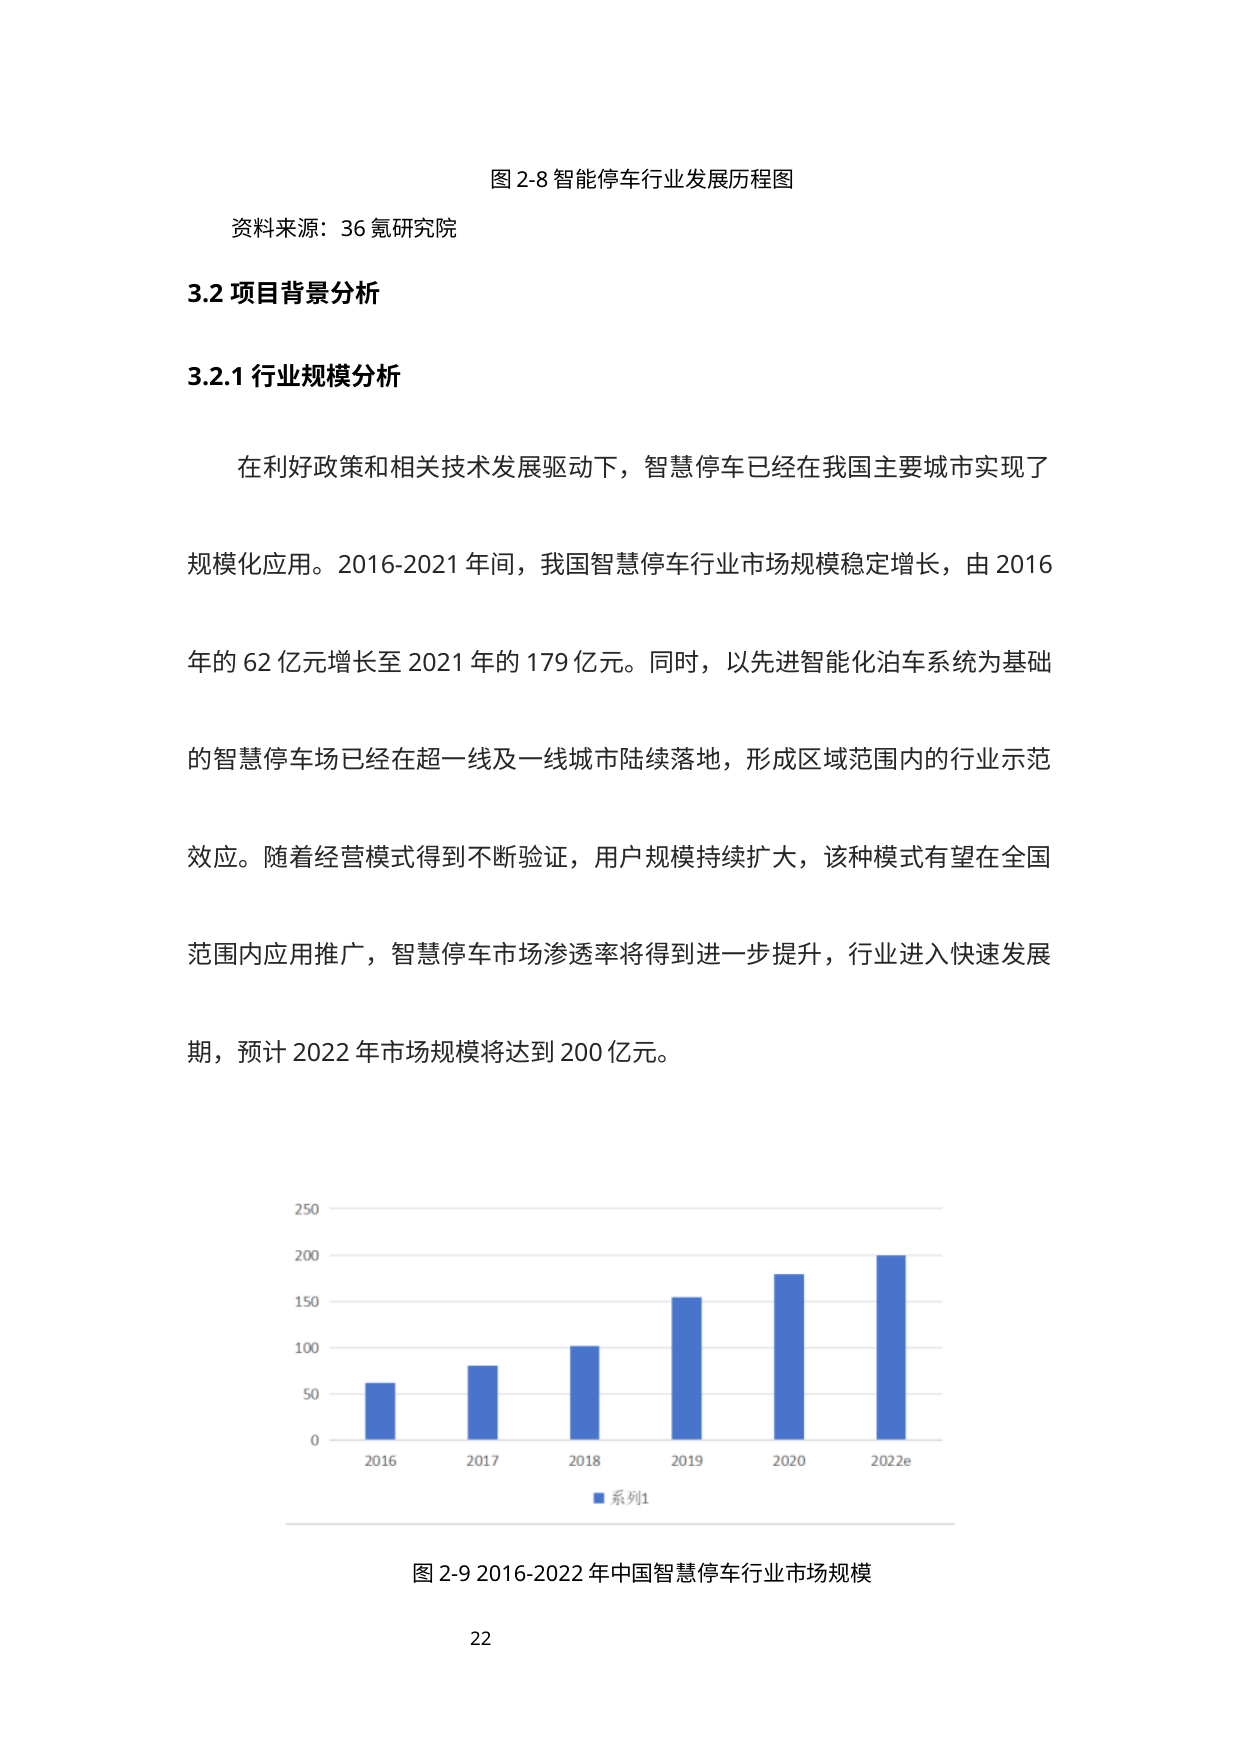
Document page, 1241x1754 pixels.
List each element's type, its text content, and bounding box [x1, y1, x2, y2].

text 3.2.1 行业规模分析 [187, 342, 1053, 407]
picture [285, 1183, 955, 1525]
text 图2-8 智能停车行业发展历程图 [187, 162, 1053, 194]
text 资料来源：36氪研究院 [187, 210, 1053, 243]
text 3.2 项目背景分析 [187, 259, 1053, 324]
text 图 2-9 2016-2022年中国智慧停车行业市场规模 [187, 1556, 1053, 1588]
text 在利好政策和相关技术发展驱动下，智慧停车已经在我国主要城市实现了规模化应用。2016-2021年间，我国智慧停车行业市场规模稳定增长，由2016年的62亿元增长至2021年的179亿元。同时，以先进智能化泊车系统为基础的智慧停车场已经在超一线及一线城市陆续落地，形成区域范围内的行业示范效应。随着经营模式得到不断验证，用户规模持续扩大，该种模式有望在全国范围内应用推广，智慧停车市场渗透率将得到进一步提升，行业进入快速发展期，预计2022年市场规模将达到200亿元。 [187, 433, 1053, 1083]
